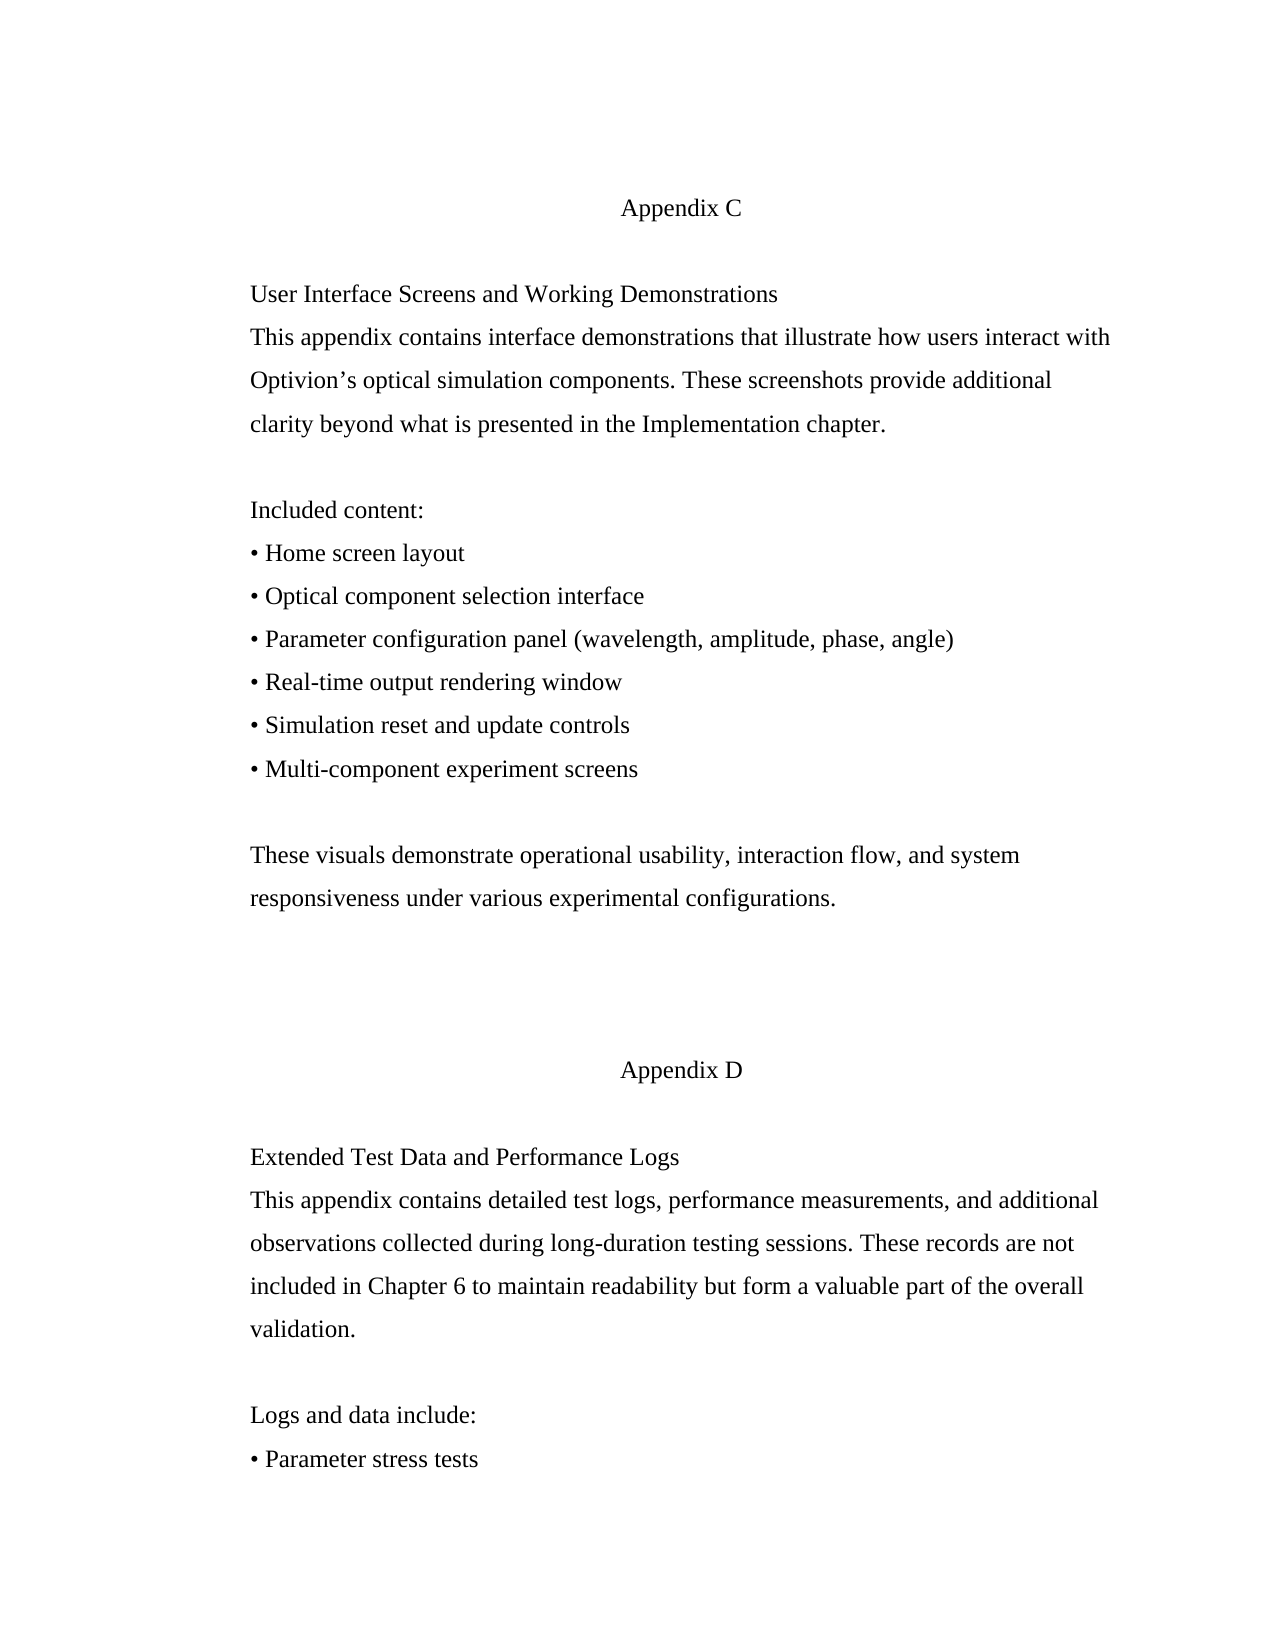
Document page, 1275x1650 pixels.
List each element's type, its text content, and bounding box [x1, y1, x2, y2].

text • Multi-component experiment screens [250, 754, 1112, 782]
text • Real-time output rendering window [250, 667, 1112, 696]
text Logs and data include: [250, 1401, 1112, 1429]
text • Home screen layout [250, 538, 1112, 567]
text User Interface Screens and Working Demonstrations [250, 279, 1112, 308]
text • Parameter configuration panel (wavelength, amplitude, phase, angle) [250, 624, 1112, 653]
text This appendix contains detailed test logs, performance measurements, and additional observations collected during long-duration testing sessions. These records are not included in Chapter 6 to maintain readability but form a valuable part of the overall validation. [250, 1185, 1112, 1343]
text Included content: [250, 495, 1112, 524]
text Appendix C [250, 193, 1112, 222]
text • Optical component selection interface [250, 581, 1112, 610]
text These visuals demonstrate operational usability, interaction flow, and system responsiveness under various experimental configurations. [250, 840, 1112, 912]
text • Simulation reset and update controls [250, 711, 1112, 739]
text This appendix contains interface demonstrations that illustrate how users interact with Optivion’s optical simulation components. These screenshots provide additional clarity beyond what is presented in the Implementation chapter. [250, 322, 1112, 437]
text Extended Test Data and Performance Logs [250, 1142, 1112, 1171]
text • Parameter stress tests [250, 1444, 1112, 1472]
text Appendix D [250, 1056, 1112, 1084]
